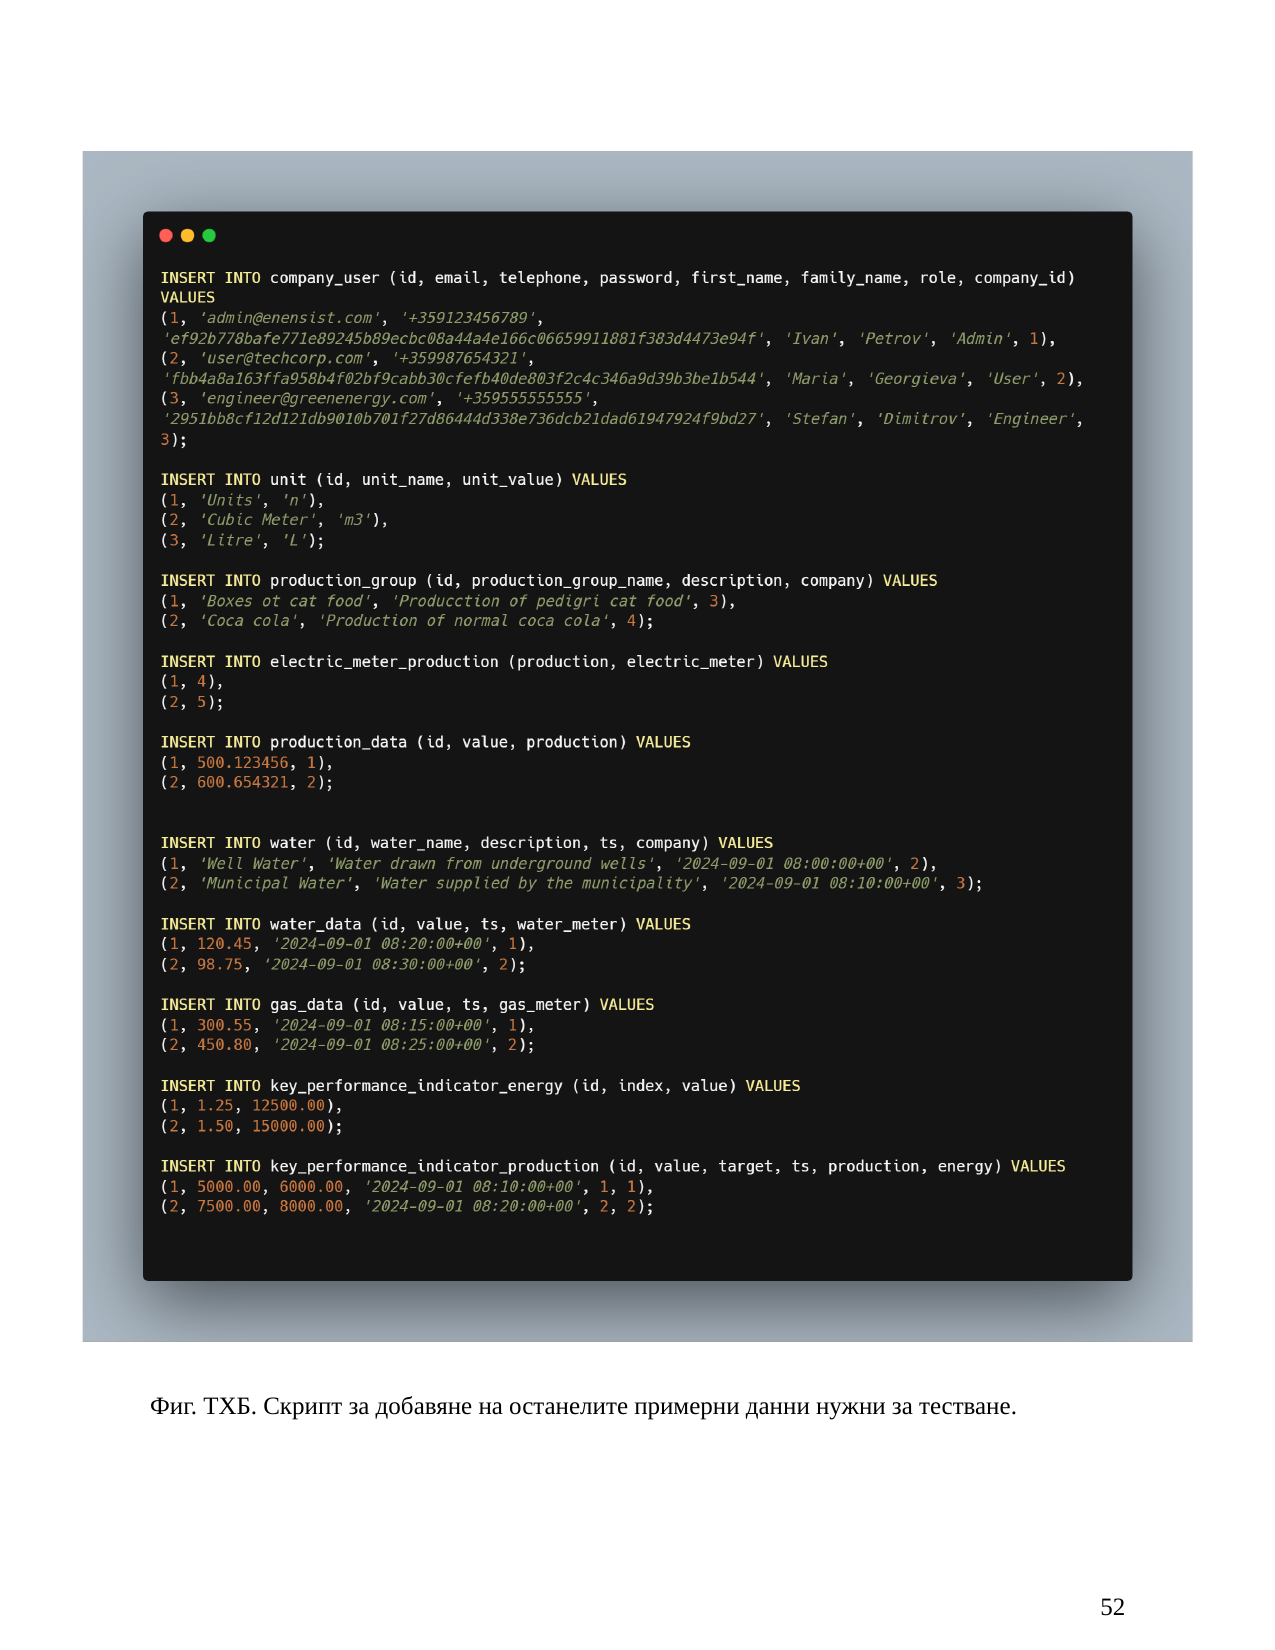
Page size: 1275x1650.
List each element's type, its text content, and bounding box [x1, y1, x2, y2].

text Фиг. ТХБ. Скрипт за добавяне на останелите примерни данни нужни за тестване. [150, 1391, 1125, 1420]
picture [82, 150, 1193, 1342]
